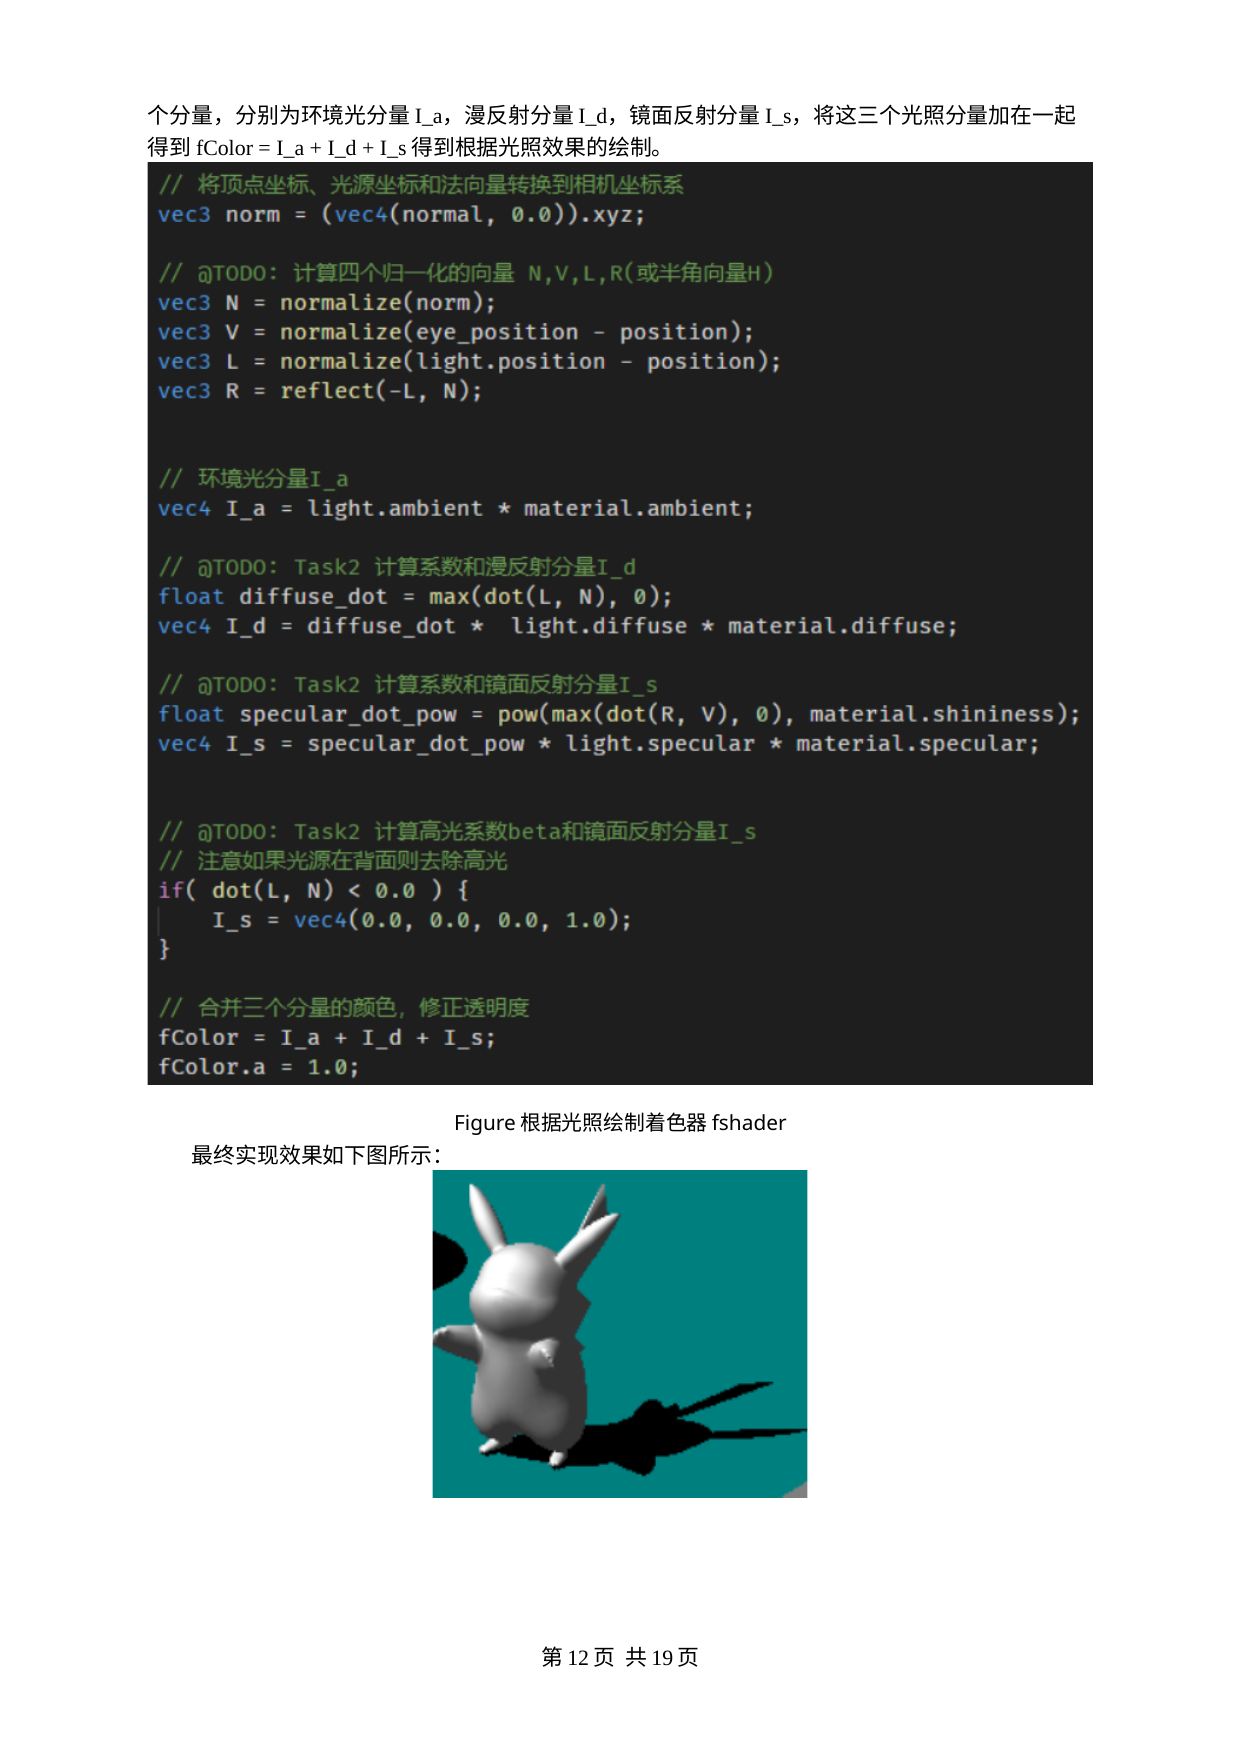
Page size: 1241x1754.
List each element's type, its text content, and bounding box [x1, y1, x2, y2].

text Figure根据光照绘制着色器fshader [148, 1105, 1092, 1137]
picture [432, 1170, 808, 1498]
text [148, 97, 1092, 162]
picture [147, 162, 1093, 1085]
text 最终实现效果如下图所示： [148, 1137, 1092, 1170]
